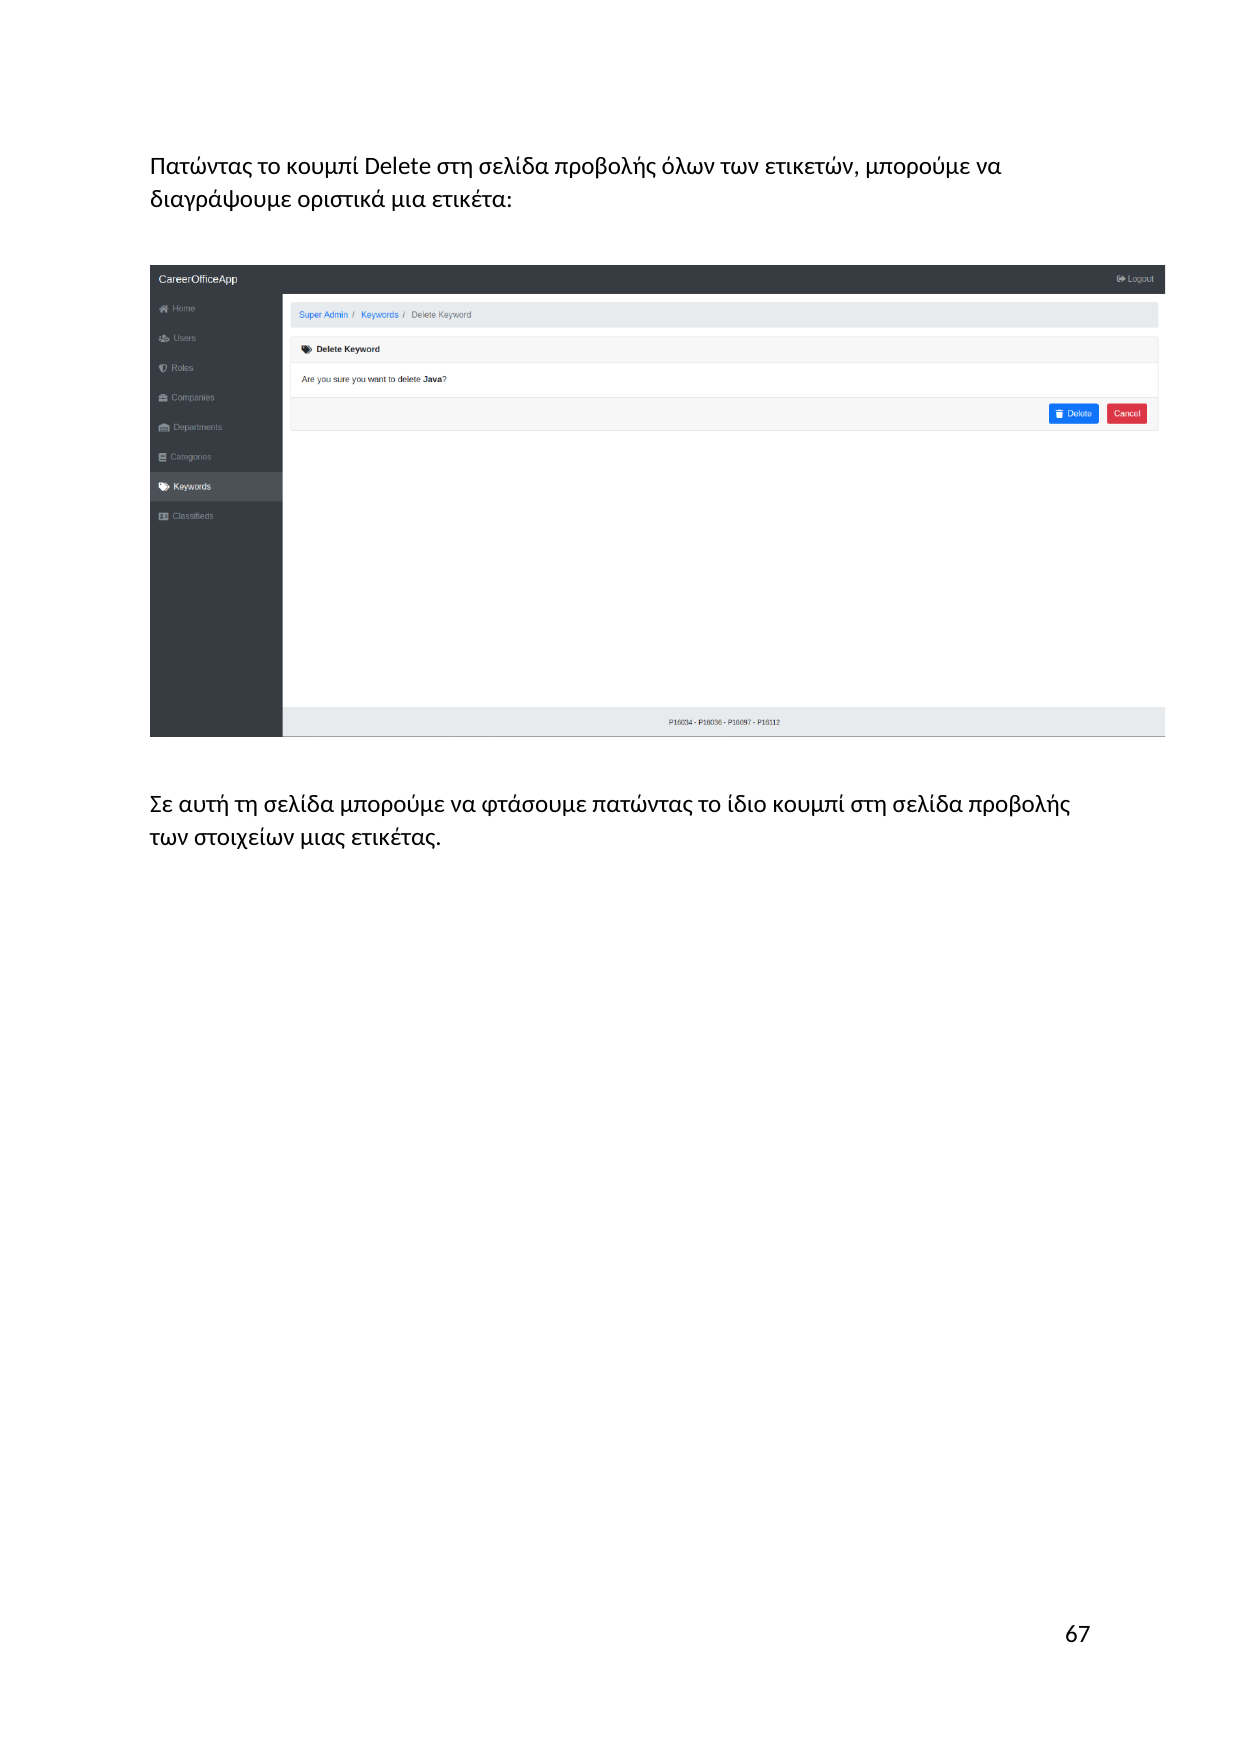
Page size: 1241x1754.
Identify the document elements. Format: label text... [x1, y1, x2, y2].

text Πατώντας το κουμπί Delete στη σελίδα προβολής όλων των ετικετών, μπορούμε να διαγράψουμε οριστικά μια ετικέτα: [150, 150, 1090, 213]
picture [150, 265, 1166, 737]
text Σε αυτή τη σελίδα μπορούμε να φτάσουμε πατώντας το ίδιο κουμπί στη σελίδα προβολής των στοιχείων μιας ετικέτας. [150, 788, 1090, 852]
